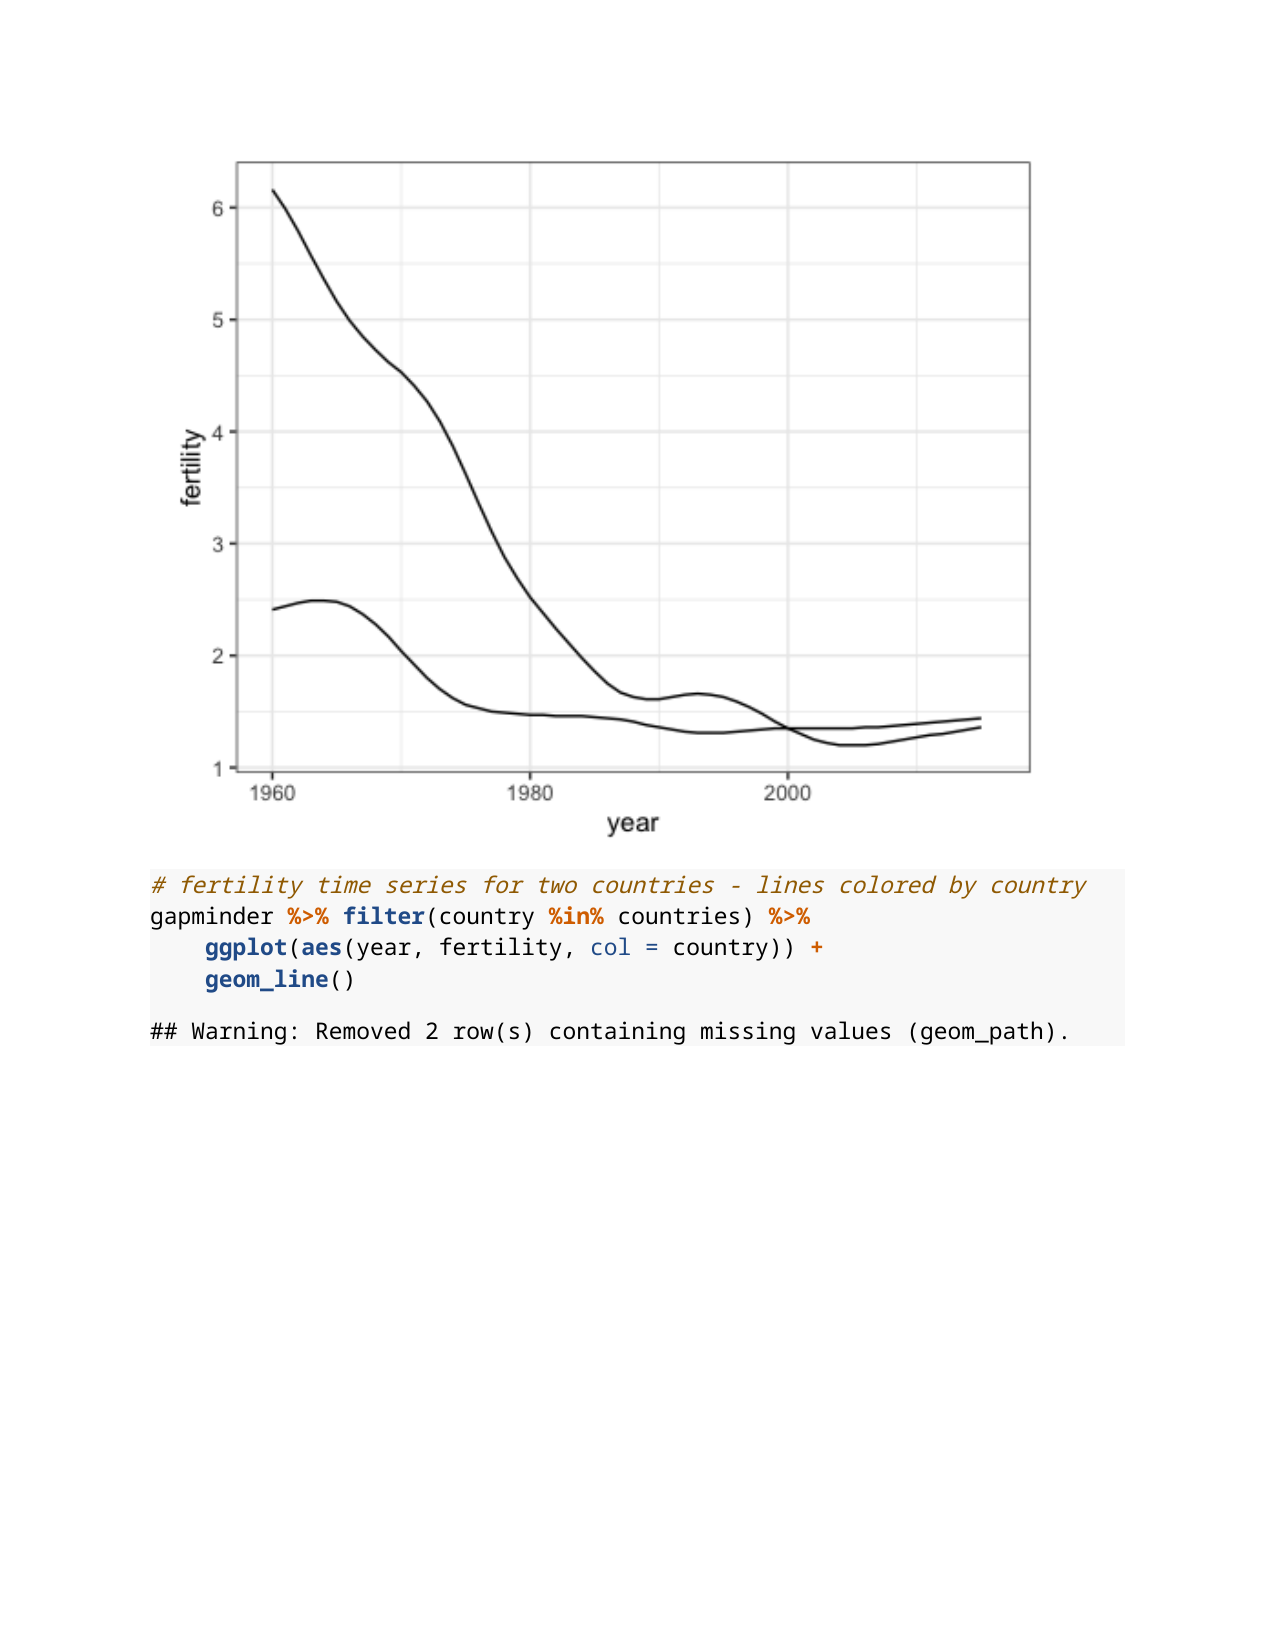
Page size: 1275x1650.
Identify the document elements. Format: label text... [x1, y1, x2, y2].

text # fertility time series for two countries - lines colored by country gapminder %>% filter(country %in% countries) %>% ggplot(aes(year, fertility, col = country)) + geom_line() [150, 869, 1125, 994]
text ## Warning: Removed 2 row(s) containing missing values (geom_path). [150, 1014, 1125, 1046]
picture [168, 150, 1044, 850]
